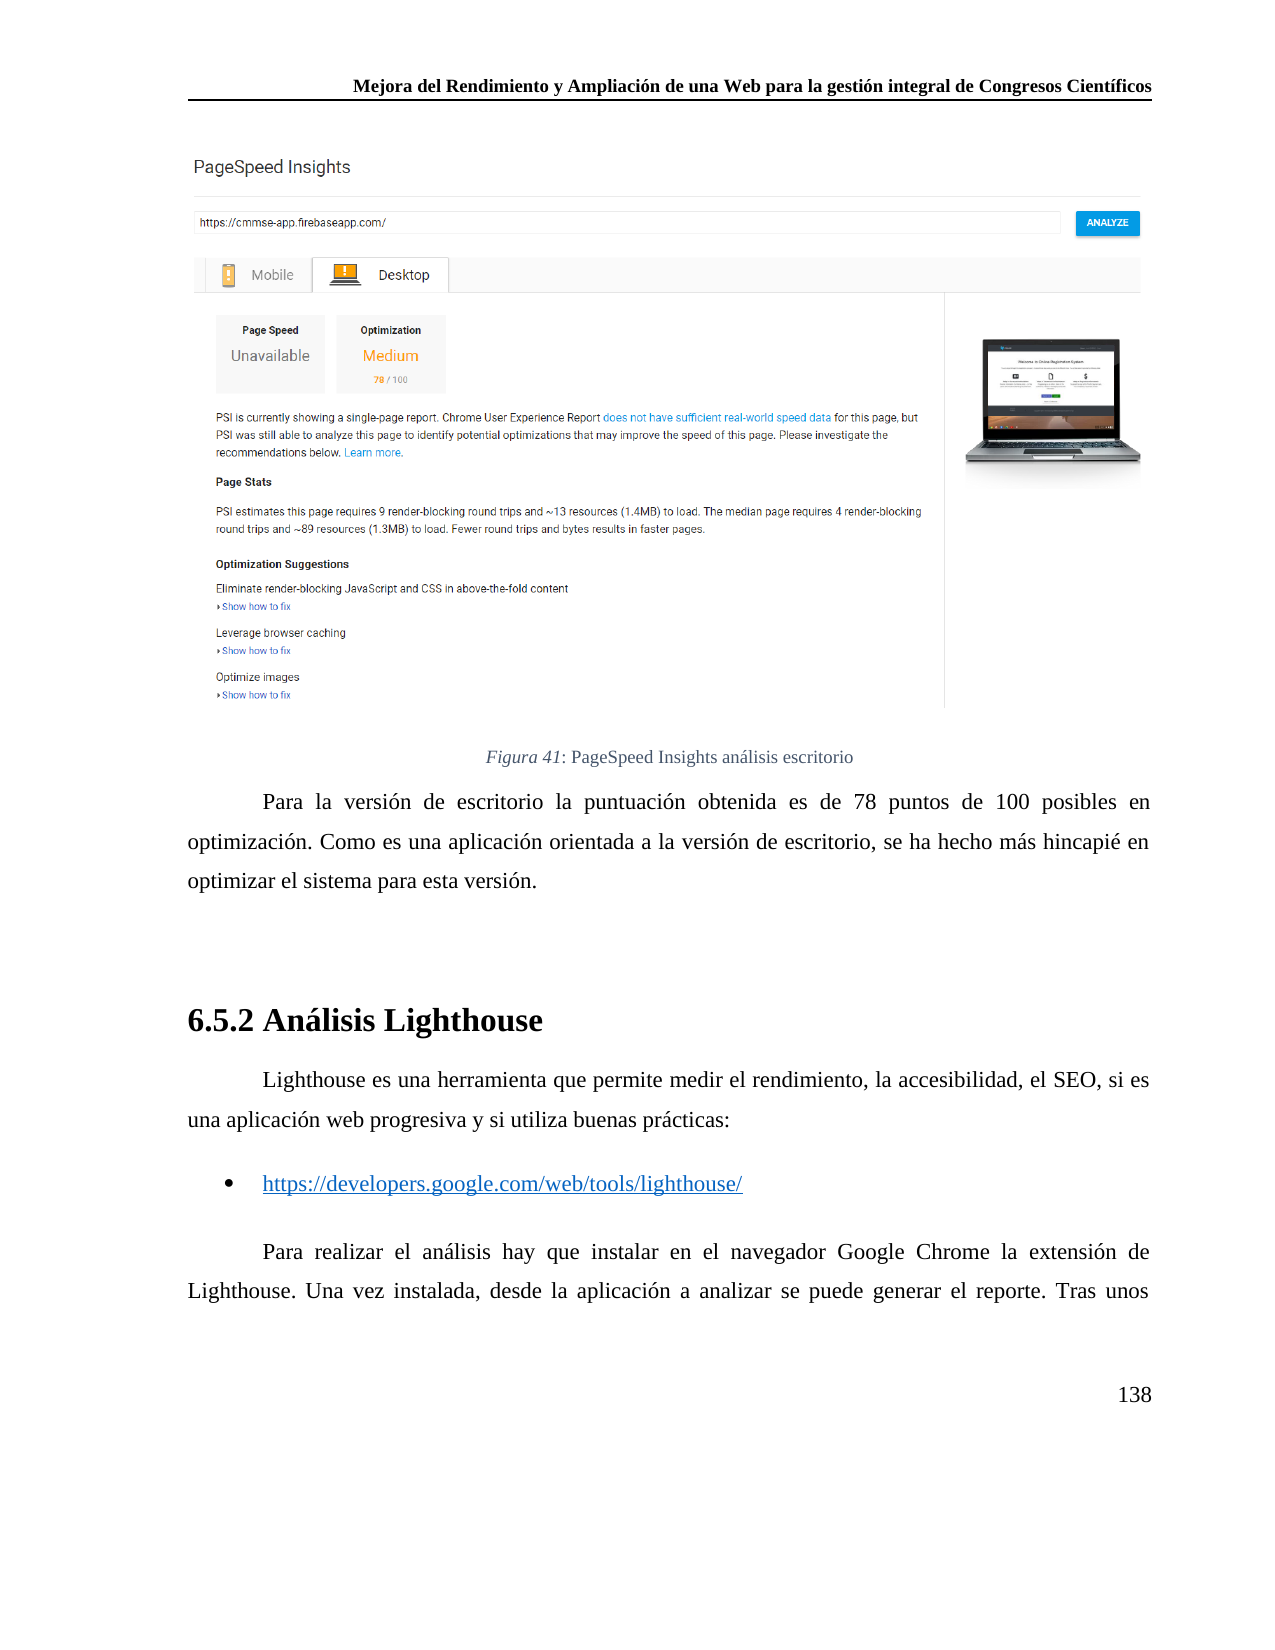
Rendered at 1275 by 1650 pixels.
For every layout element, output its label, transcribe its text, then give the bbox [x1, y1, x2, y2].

picture [187, 150, 1152, 708]
text Figura 41: PageSpeed Insights análisis escritorio [187, 746, 1152, 767]
text Para la versión de escritorio la puntuación obtenida es de 78 puntos de 100 posibles en optimización. Como es una aplicación orientada a la versión de escritorio, se ha hecho más hincapié en optimizar el sistema para esta versión. [187, 788, 1152, 893]
text Lighthouse es una herramienta que permite medir el rendimiento, la accesibilidad, el SEO, si es una aplicación web progresiva y si utiliza buenas prácticas: [187, 1066, 1152, 1132]
list https://developers.google.com/web/tools/lighthouse/ [225, 1170, 1152, 1196]
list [187, 1238, 1152, 1304]
subtitle 6.5.2 Análisis Lighthouse [187, 1000, 1152, 1038]
